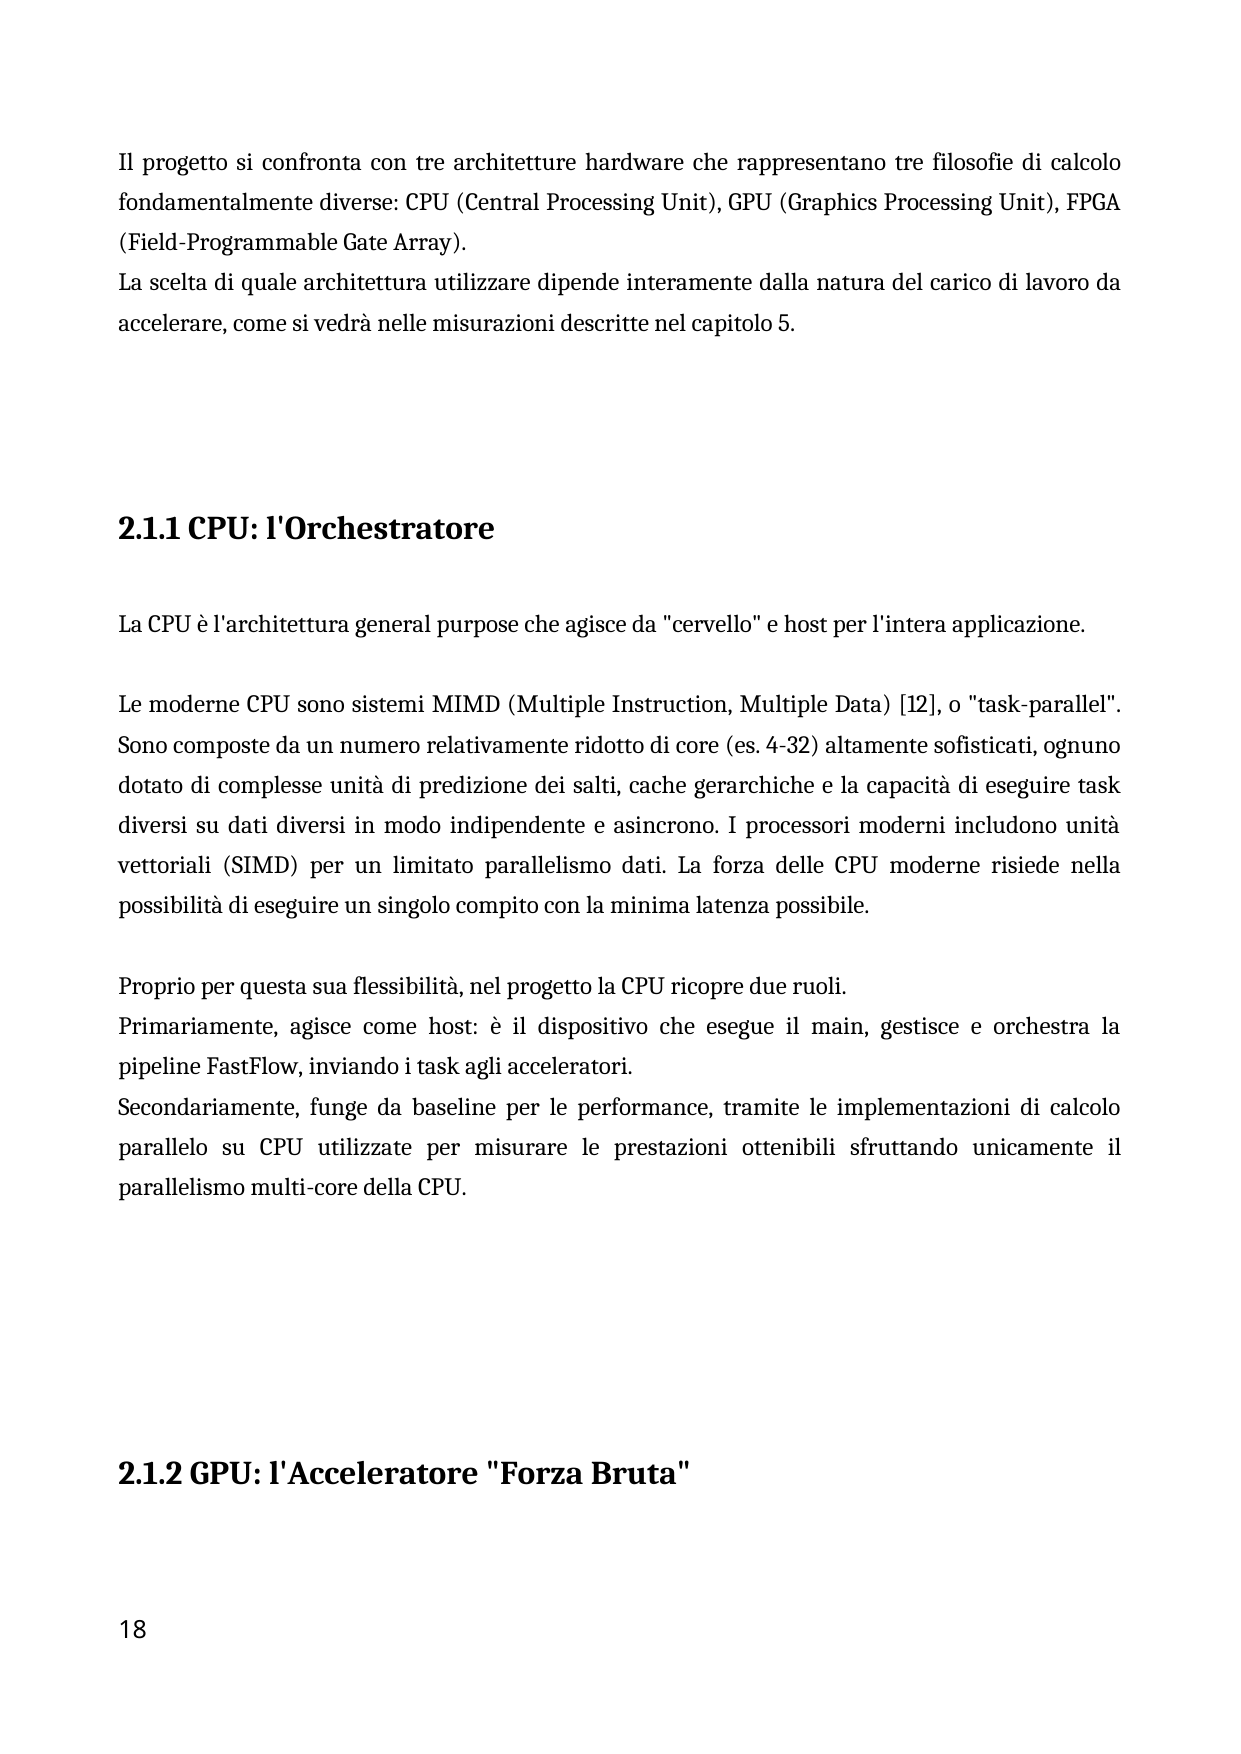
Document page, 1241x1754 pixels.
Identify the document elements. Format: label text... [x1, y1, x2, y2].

text 2.1.2 GPU: l'Acceleratore "Forza Bruta" [118, 1454, 1122, 1493]
text Proprio per questa sua flessibilità, nel progetto la CPU ricopre due ruoli. [118, 972, 1122, 1001]
text Il progetto si confronta con tre architetture hardware che rappresentano tre filosofie di calcolo fondamentalmente diverse: CPU (Central Processing Unit), GPU (Graphics Processing Unit), FPGA (Field-Programmable Gate Array). [118, 148, 1122, 257]
text 2.1.1 CPU: l'Orchestratore [118, 509, 1122, 548]
text Le moderne CPU sono sistemi MIMD (Multiple Instruction, Multiple Data) [12], o "task-parallel". Sono composte da un numero relativamente ridotto di core (es. 4-32) altamente sofisticati, ognuno dotato di complesse unità di predizione dei salti, cache gerarchiche e la capacità di eseguire task diversi su dati diversi in modo indipendente e asincrono. I processori moderni includono unità vettoriali (SIMD) per un limitato parallelismo dati. La forza delle CPU moderne risiede nella possibilità di eseguire un singolo compito con la minima latenza possibile. [118, 690, 1122, 920]
text La CPU è l'architettura general purpose che agisce da "cervello" e host per l'intera applicazione. [118, 610, 1122, 639]
text Secondariamente, funge da baseline per le performance, tramite le implementazioni di calcolo parallelo su CPU utilizzate per misurare le prestazioni ottenibili sfruttando unicamente il parallelismo multi-core della CPU. [118, 1092, 1122, 1202]
text La scelta di quale architettura utilizzare dipende interamente dalla natura del carico di lavoro da accelerare, come si vedrà nelle misurazioni descritte nel capitolo 5. [118, 268, 1122, 337]
text Primariamente, agisce come host: è il dispositivo che esegue il main, gestisce e orchestra la pipeline FastFlow, inviando i task agli acceleratori. [118, 1012, 1122, 1081]
